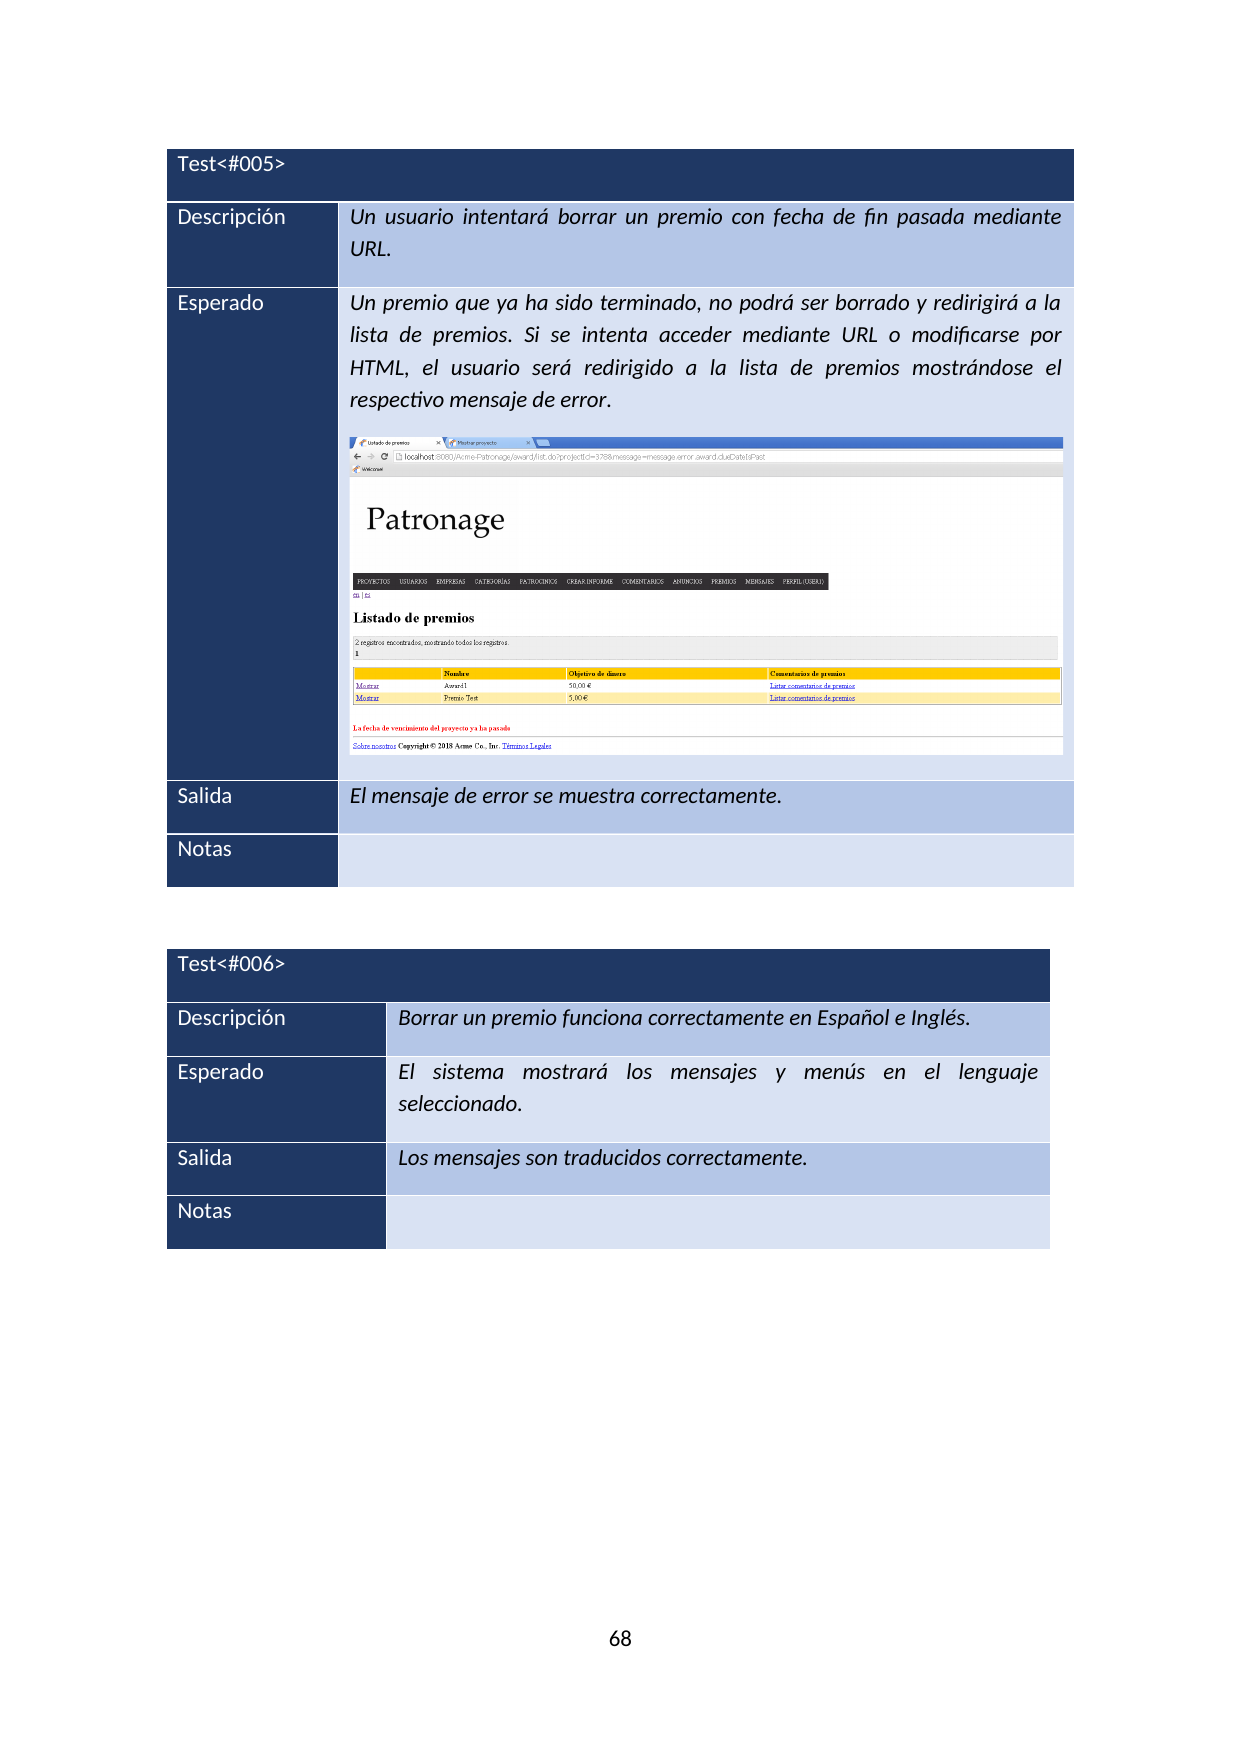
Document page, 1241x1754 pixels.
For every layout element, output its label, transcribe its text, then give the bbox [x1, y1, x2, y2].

picture [349, 437, 1064, 755]
table_cell Los mensajes son traducidos correctamente. [387, 1143, 1050, 1195]
table_cell Esperado [167, 288, 338, 780]
table_cell [387, 1196, 1050, 1249]
table_cell El sistema mostrará los mensajes y menús en el lenguaje seleccionado. [387, 1057, 1050, 1142]
table_cell Borrar un premio funciona correctamente en Español e Inglés. [387, 1003, 1050, 1056]
table_cell Salida [167, 1143, 386, 1195]
table_cell Salida [167, 781, 338, 833]
table_header Test<#006> [167, 949, 1050, 1002]
table_cell [339, 835, 1074, 887]
table_cell Un premio que ya ha sido terminado, no podrá ser borrado y redirigirá a la lista de premios. Si se intenta acceder mediante URL o modificarse por HTML, el usuario será redirigido a la lista de premios mostrándose el respectivo mensaje de error. [339, 288, 1074, 780]
table_cell Esperado [167, 1057, 386, 1142]
table_cell Descripción [167, 203, 338, 287]
table_header Test<#005> [167, 149, 1074, 201]
table_cell Descripción [167, 1003, 386, 1056]
table_cell Un usuario intentará borrar un premio con fecha de fin pasada mediante URL. [339, 203, 1074, 287]
table_cell El mensaje de error se muestra correctamente. [339, 781, 1074, 833]
table_cell Notas [167, 835, 338, 887]
table_cell Notas [167, 1196, 386, 1249]
